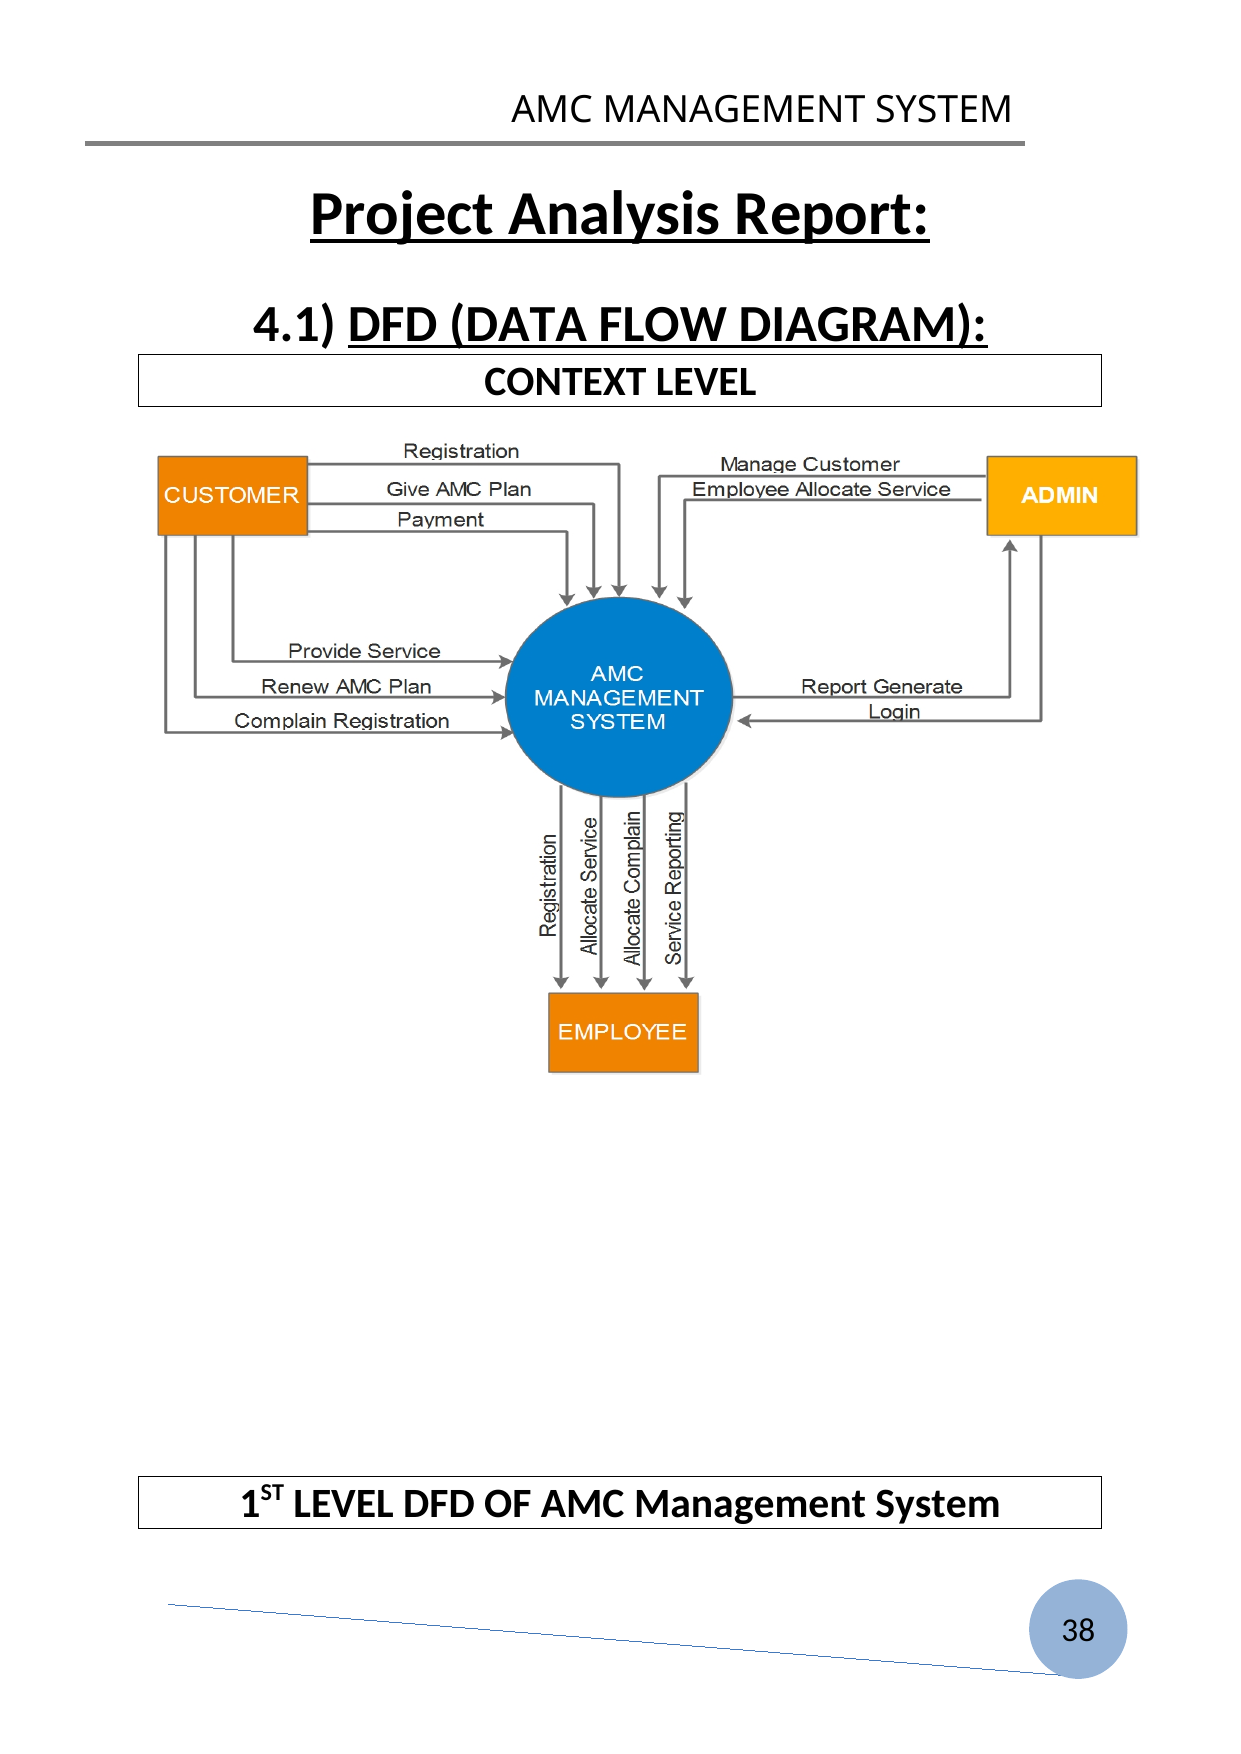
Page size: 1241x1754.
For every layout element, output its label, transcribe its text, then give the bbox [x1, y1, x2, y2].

text 4.1) DFD (DATA FLOW DIAGRAM): [150, 291, 1090, 354]
picture [150, 436, 1141, 1076]
table_header 1ST LEVEL DFD OF AMC Management System [139, 1477, 1101, 1528]
text Project Analysis Report: [150, 174, 1090, 250]
table_header CONTEXT LEVEL [139, 355, 1101, 406]
